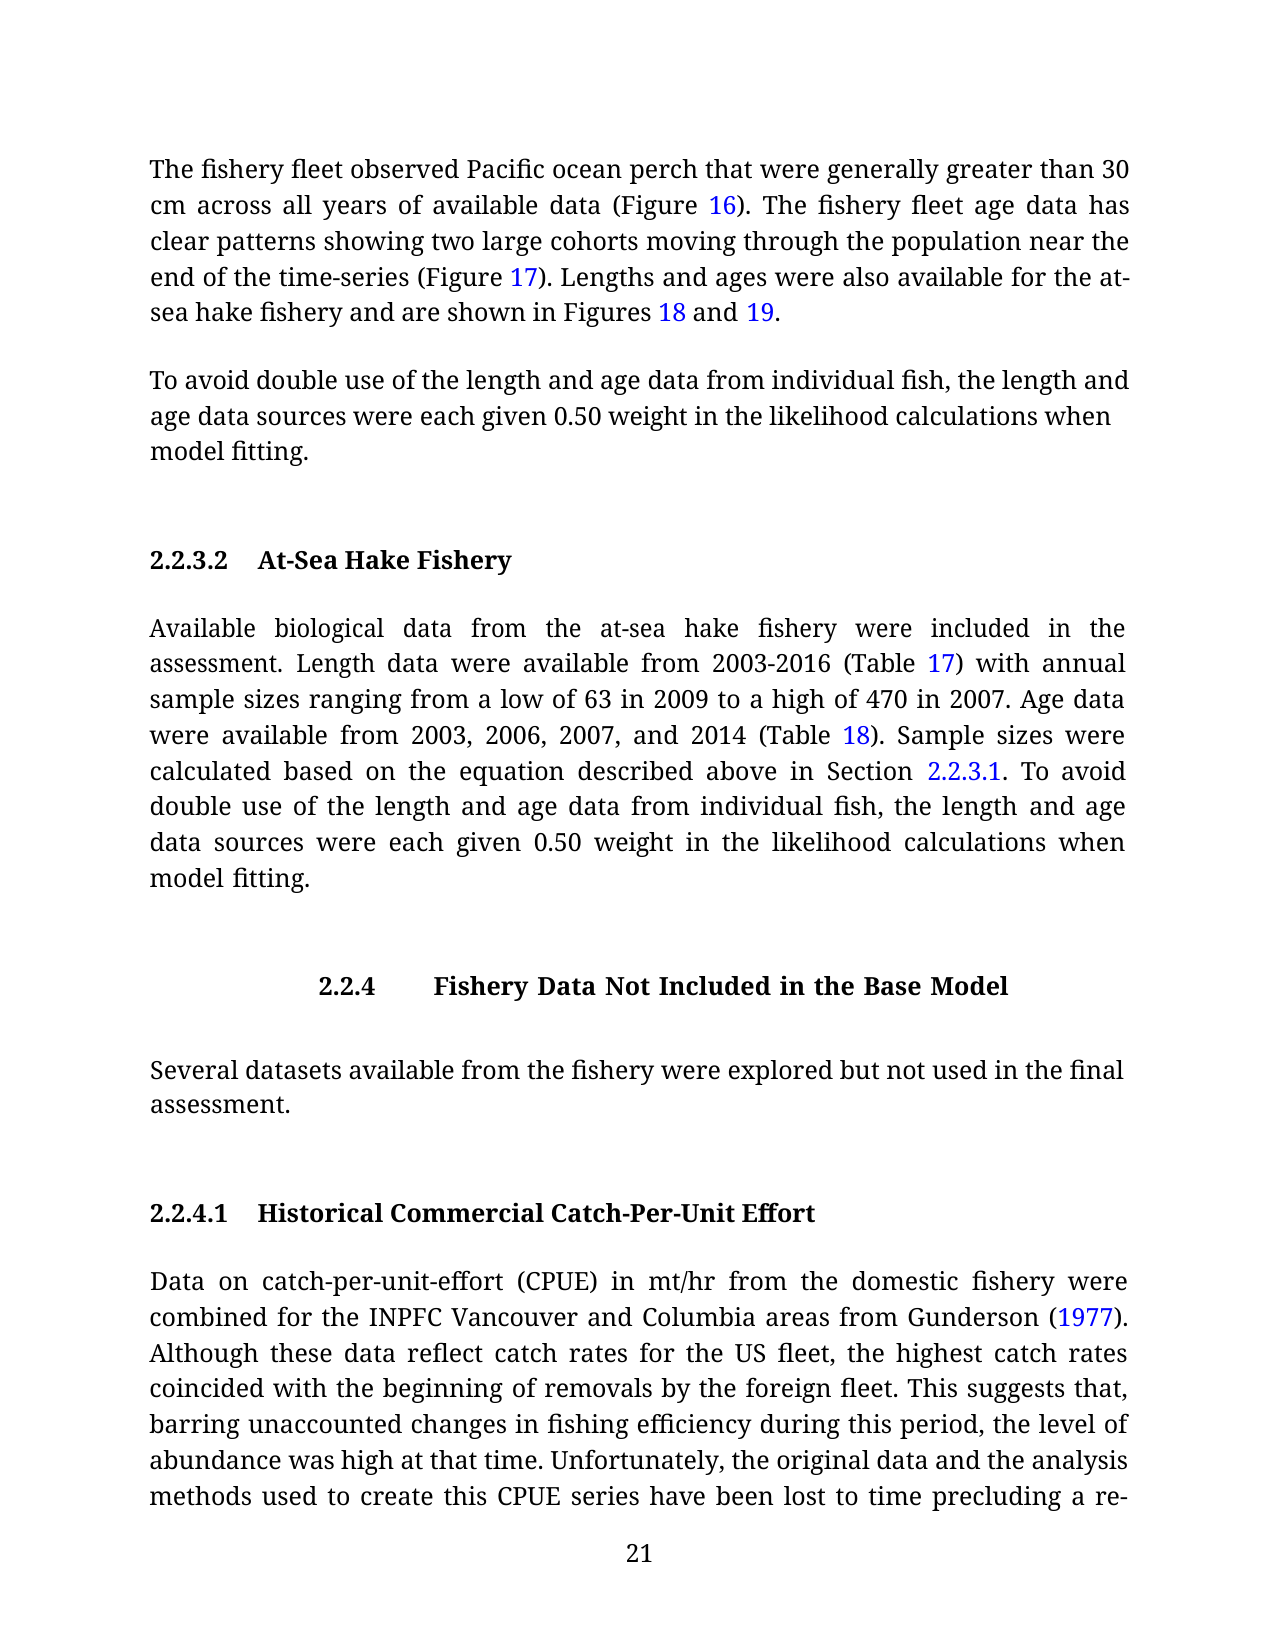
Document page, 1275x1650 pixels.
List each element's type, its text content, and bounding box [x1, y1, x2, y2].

text Several datasets available from the fishery were explored but not used in the final assessment. [150, 1053, 1167, 1121]
list Fishery Data Not Included in the Base Model [318, 969, 1167, 1003]
text Available biological data from the at-sea hake fishery were included in the assessment. Length data were available from 2003-2016 (Table 17) with annual sample sizes ranging from a low of 63 in 2009 to a high of 470 in 2007. Age data were available from 2003, 2006, 2007, and 2014 (Table 18). Sample sizes were calculated based on the equation described above in Section 2.2.3.1. To avoid double use of the length and age data from individual fish, the length and age data sources were each given 0.50 weight in the likelihood calculations when model fitting. [149, 610, 1126, 894]
text The fishery fleet observed Pacific ocean perch that were generally greater than 30 cm across all years of available data (Figure 16). The fishery fleet age data has clear patterns showing two large cohorts moving through the population near the end of the time-series (Figure 17). Lengths and ages were also available for the at-sea hake fishery and are shown in Figures 18 and 19. [149, 152, 1130, 329]
list Historical Commercial Catch-Per-Unit Effort [150, 1196, 1167, 1230]
text To avoid double use of the length and age data from individual fish, the length and age data sources were each given 0.50 weight in the likelihood calculations when model fitting. [149, 362, 1167, 468]
list At-Sea Hake Fishery [150, 542, 1167, 576]
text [149, 1264, 1128, 1512]
